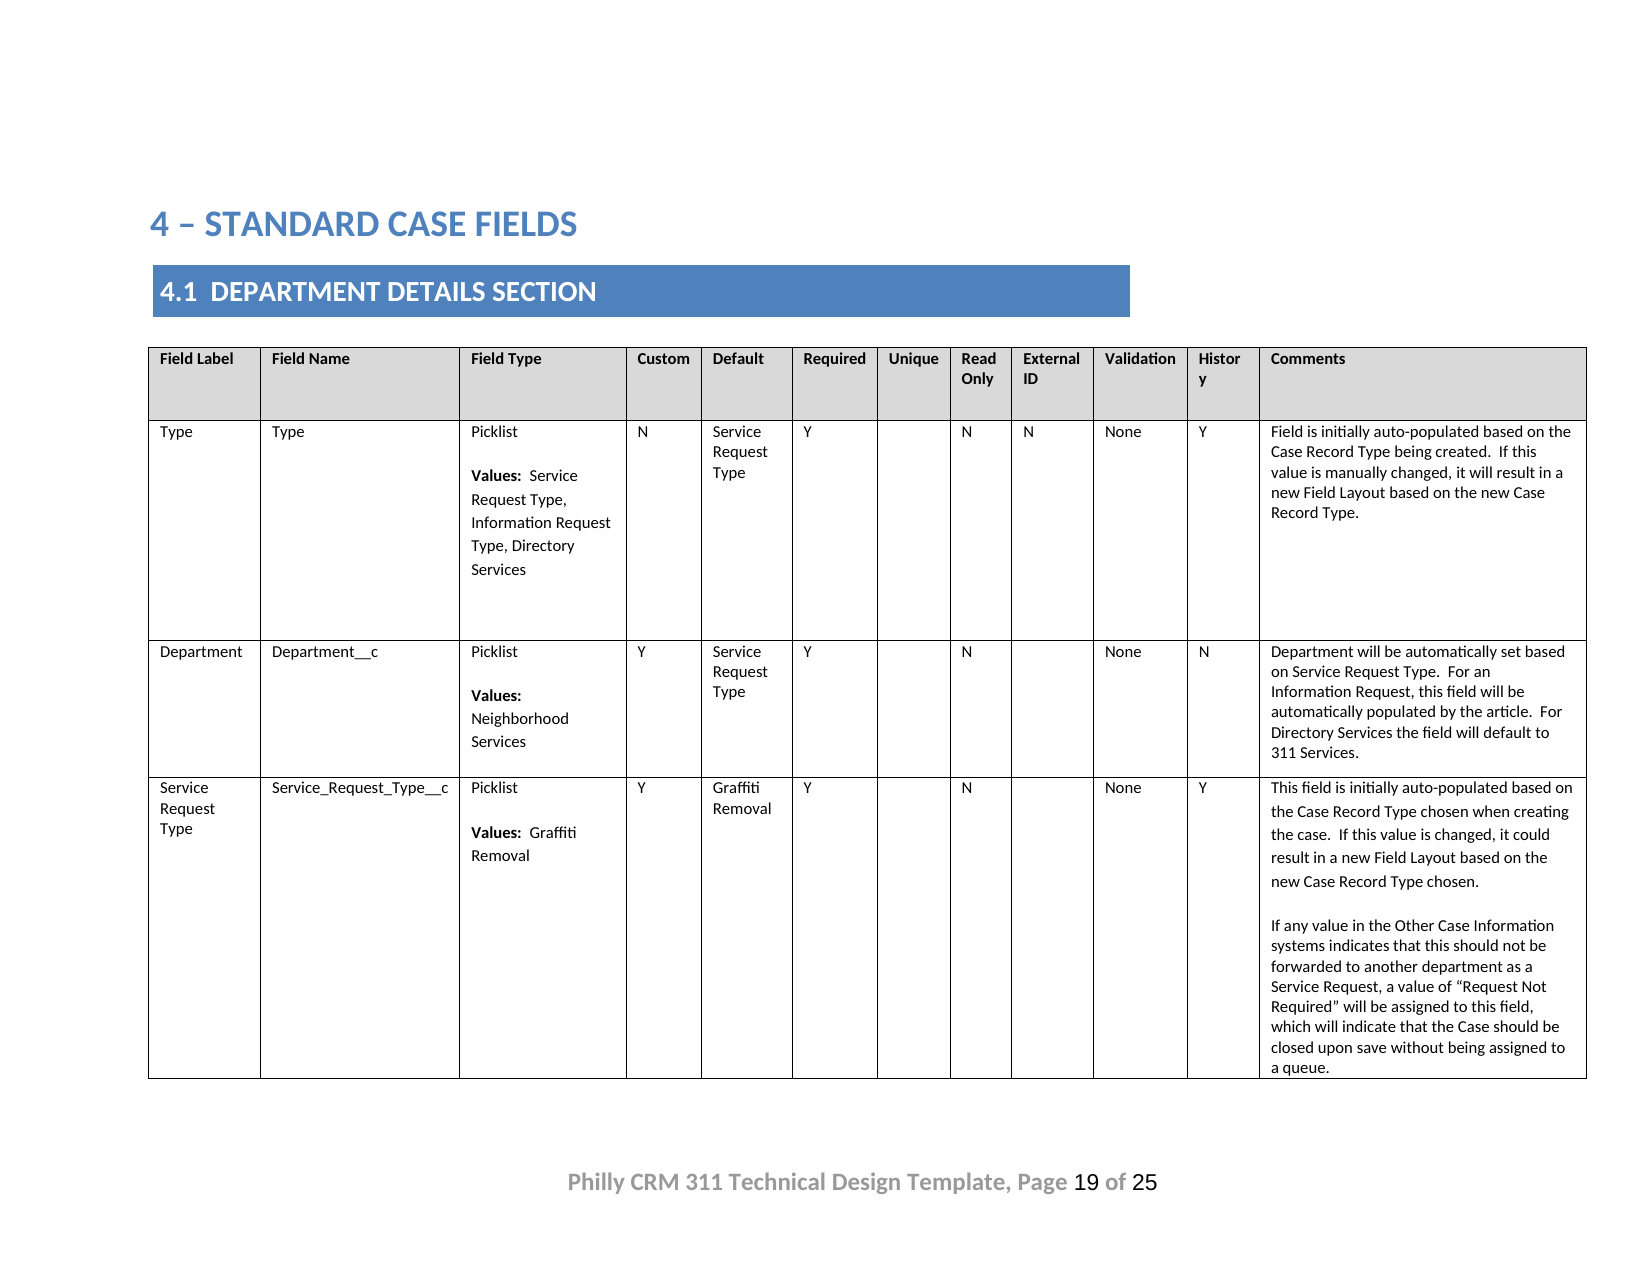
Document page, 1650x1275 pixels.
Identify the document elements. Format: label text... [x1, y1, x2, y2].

table_cell N [1012, 421, 1093, 640]
table_cell Type [149, 421, 260, 640]
table_cell Department [149, 641, 260, 777]
table_cell N [951, 778, 1011, 1078]
table_cell Service Request Type [702, 421, 792, 640]
table_header Validation [1094, 348, 1187, 420]
table_header Custom [627, 348, 701, 420]
table_cell [878, 778, 950, 1078]
table_cell [878, 641, 950, 777]
table_header Comments [1260, 348, 1586, 420]
table_cell [1012, 778, 1093, 1078]
table_cell Service_Request_Type__c [261, 778, 459, 1078]
table_cell N [627, 421, 701, 640]
table_cell Y [627, 778, 701, 1078]
table_cell None [1094, 421, 1187, 640]
table_cell Y [1188, 421, 1259, 640]
table_cell This field is initially auto-populated based on the Case Record Type chosen when creating the case. If this value is changed, it could result in a new Field Layout based on the new Case Record Type chosen. If any value in the Other Case Information systems indicates that this should not be forwarded to another department as a Service Request, a value of “Request Not Required” will be assigned to this field, which will indicate that the Case should be closed upon save without being assigned to a queue. [1260, 778, 1586, 1078]
table_cell Y [1188, 778, 1259, 1078]
table_cell Type [261, 421, 459, 640]
table_header Read Only [951, 348, 1011, 420]
table_cell Service Request Type [149, 778, 260, 1078]
table_header Default [702, 348, 792, 420]
table_header Field Label [149, 348, 260, 420]
table_cell [878, 421, 950, 640]
table_cell None [1094, 778, 1187, 1078]
table_header 4.1 DEPARTMENT DETAILS SECTION [155, 267, 1128, 315]
table_header History [1188, 348, 1259, 420]
table_cell Graffiti Removal [702, 778, 792, 1078]
table_header Required [793, 348, 877, 420]
table_cell N [951, 641, 1011, 777]
table_cell Service Request Type [702, 641, 792, 777]
table_cell Picklist Values: Graffiti Removal [460, 778, 626, 1078]
table_cell Y [793, 778, 877, 1078]
table_cell Y [793, 641, 877, 777]
table_cell None [1094, 641, 1187, 777]
table_cell Picklist Values: Service Request Type, Information Request Type, Directory Services [460, 421, 626, 640]
table_cell Field is initially auto-populated based on the Case Record Type being created. If this value is manually changed, it will result in a new Field Layout based on the new Case Record Type. [1260, 421, 1586, 640]
table_header Field Type [460, 348, 626, 420]
subtitle 4 – STANDARD CASE FIELDS [150, 200, 1575, 246]
table_cell N [1188, 641, 1259, 777]
table_cell Y [627, 641, 701, 777]
table_header External ID [1012, 348, 1093, 420]
table_cell Y [793, 421, 877, 640]
table_cell Department__c [261, 641, 459, 777]
table_cell Picklist Values: Neighborhood Services [460, 641, 626, 777]
table_cell N [951, 421, 1011, 640]
table_header Unique [878, 348, 950, 420]
table_cell Department will be automatically set based on Service Request Type. For an Information Request, this field will be automatically populated by the article. For Directory Services the field will default to 311 Services. [1260, 641, 1586, 777]
table_header Field Name [261, 348, 459, 420]
table_cell [1012, 641, 1093, 777]
